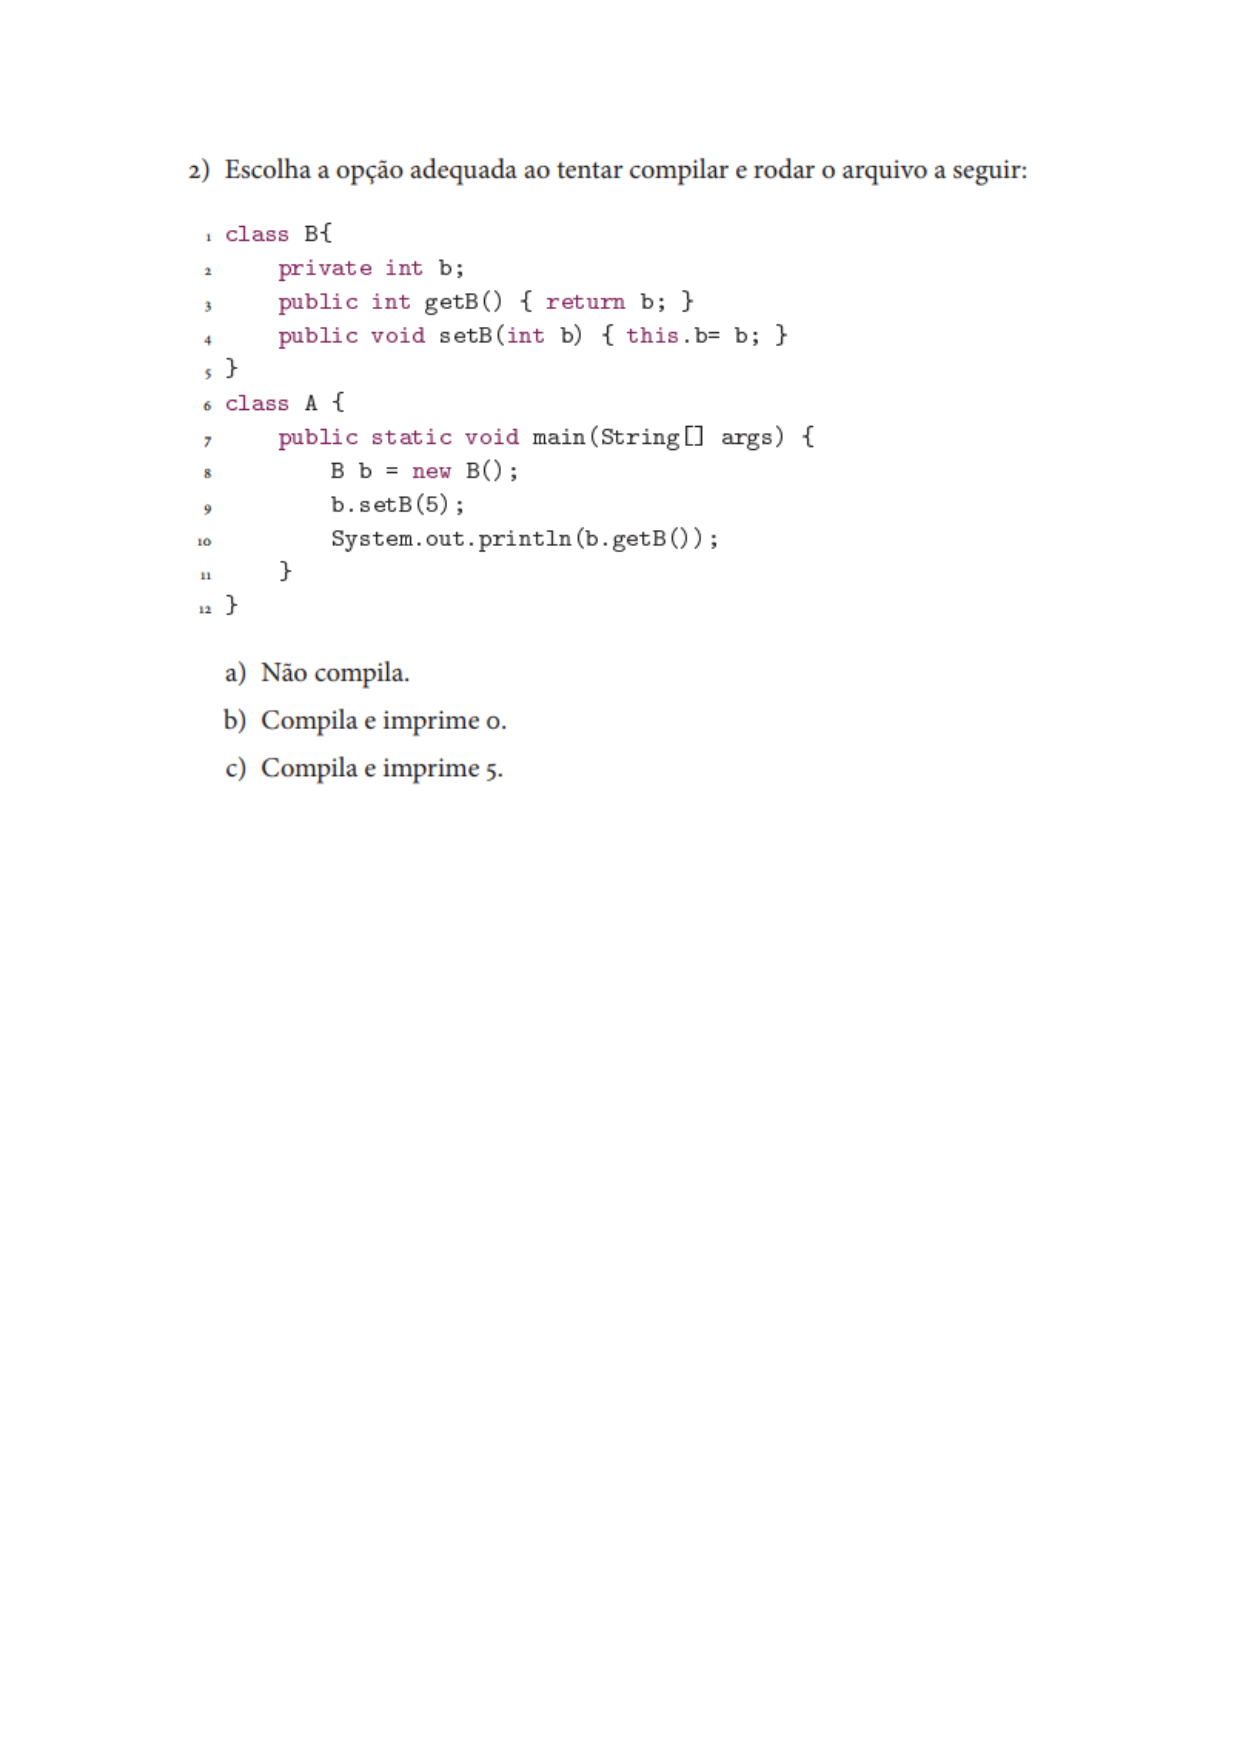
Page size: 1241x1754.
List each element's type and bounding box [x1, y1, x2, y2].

picture [176, 146, 1063, 789]
